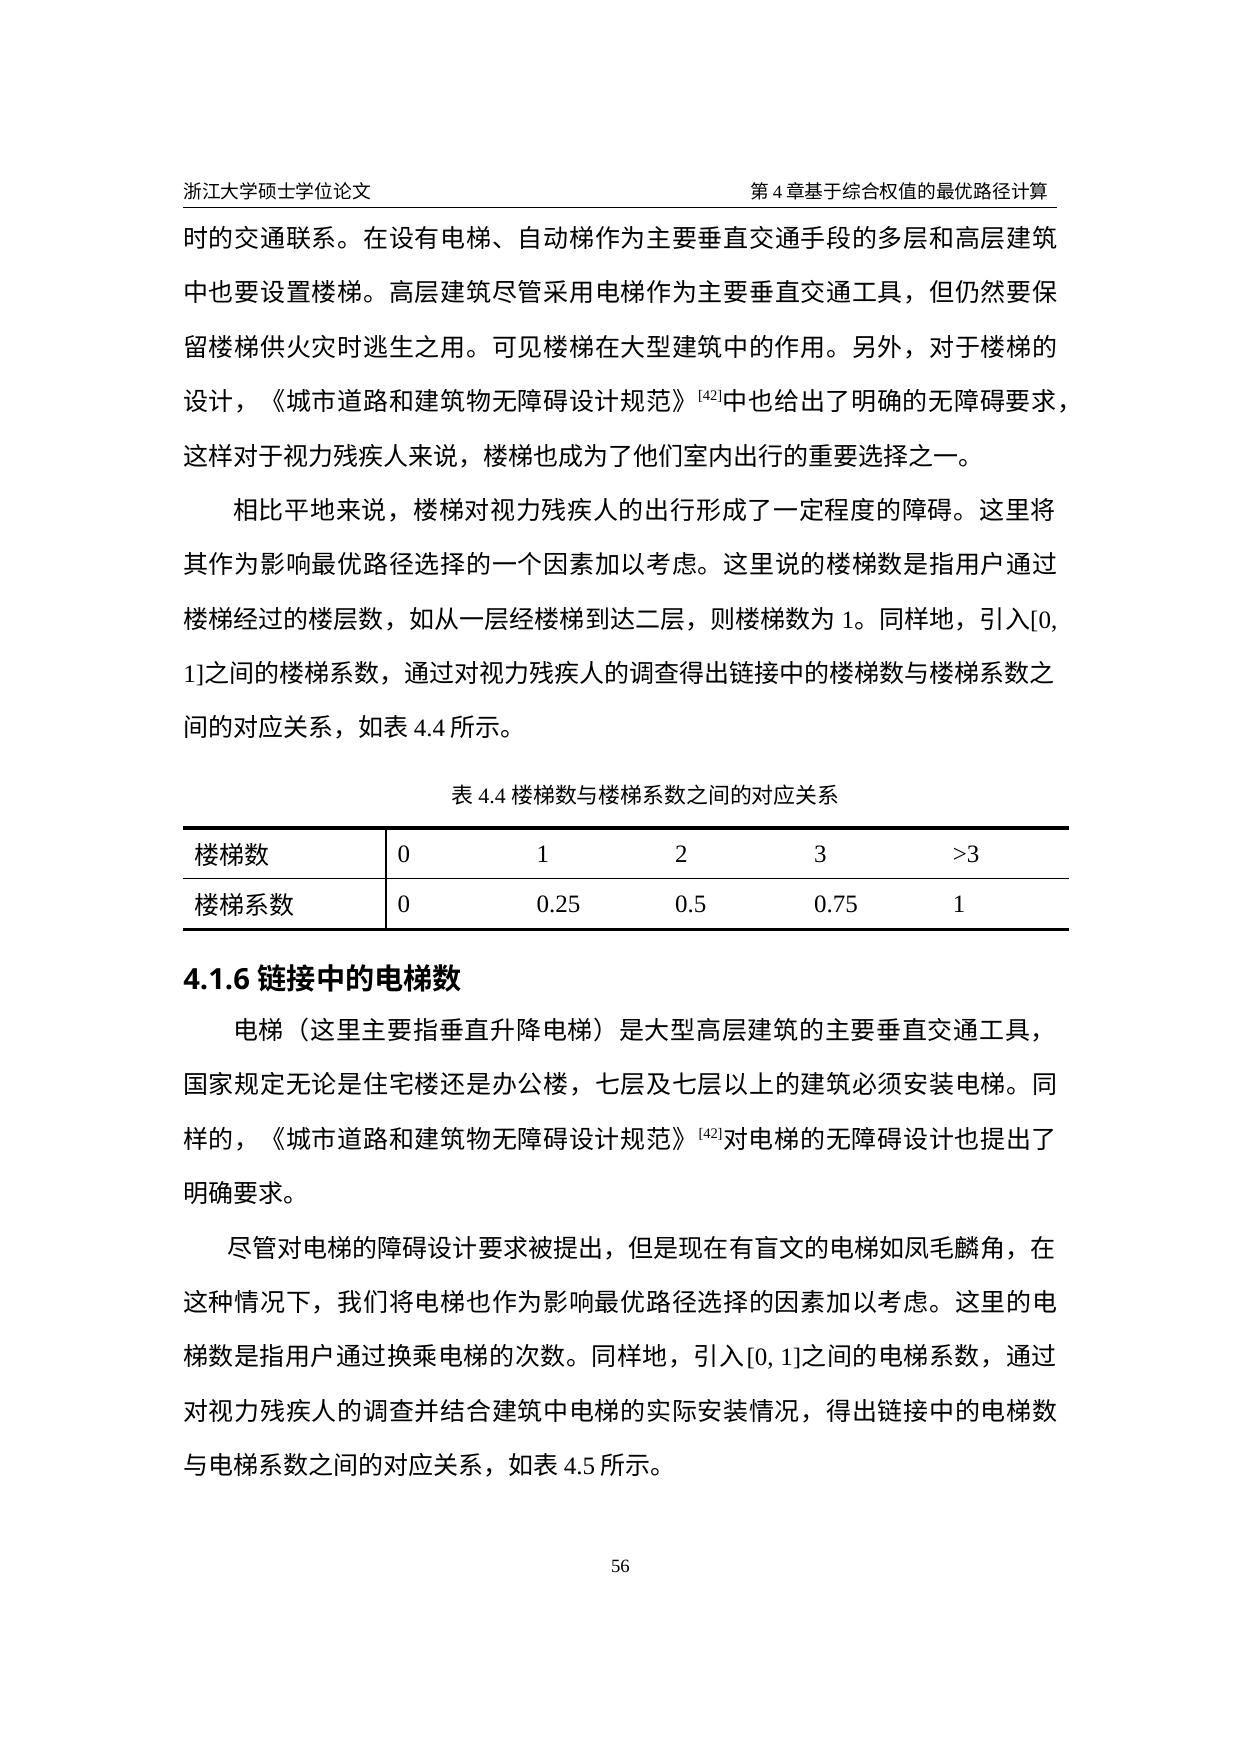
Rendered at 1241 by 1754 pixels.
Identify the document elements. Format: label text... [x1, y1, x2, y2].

subtitle 链接中的电梯数 [183, 956, 1057, 998]
text 电梯（这里主要指垂直升降电梯）是大型高层建筑的主要垂直交通工具，国家规定无论是住宅楼还是办公楼，七层及七层以上的建筑必须安装电梯。同样的，《城市道路和建筑物无障碍设计规范》[42]对电梯的无障碍设计也提出了明确要求。 [183, 1011, 1057, 1210]
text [183, 218, 1057, 472]
